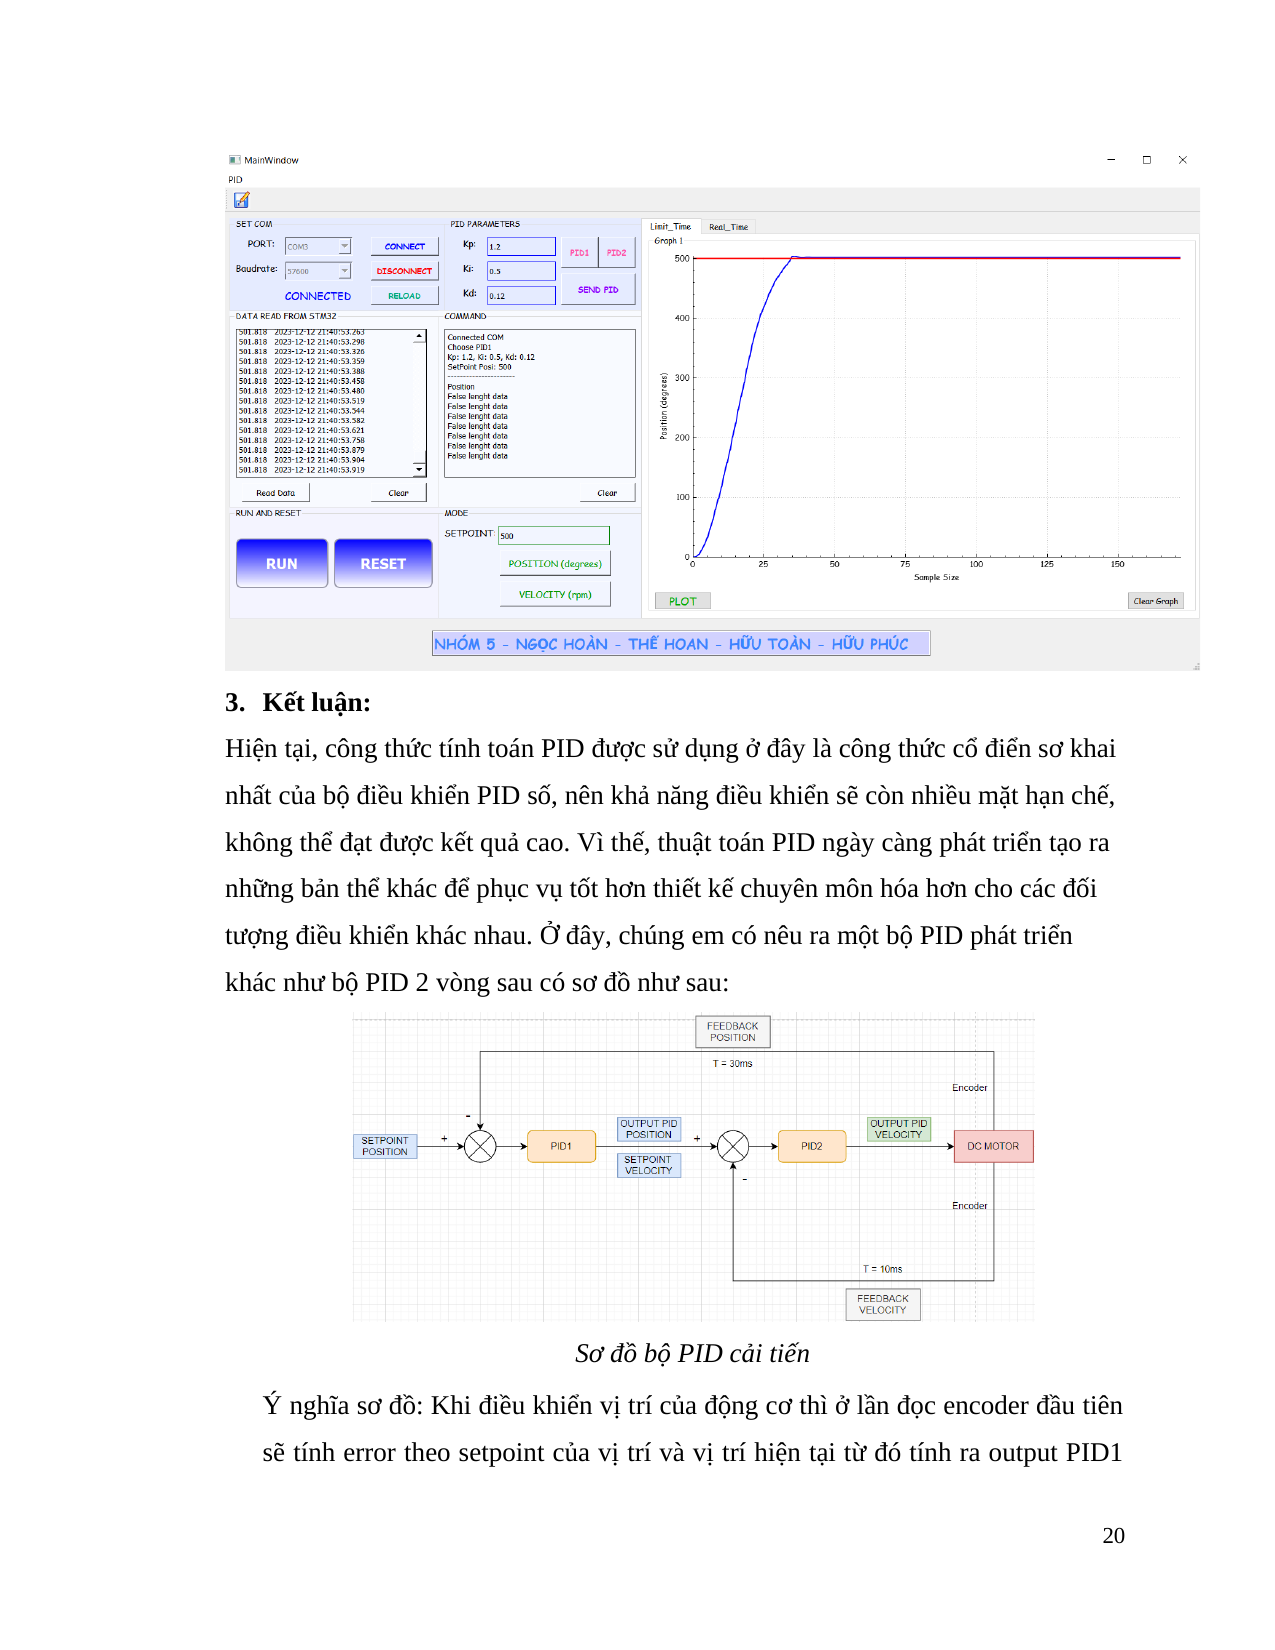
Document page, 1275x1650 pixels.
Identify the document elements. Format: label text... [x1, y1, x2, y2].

picture [225, 150, 1200, 671]
text Sơ đồ bộ PID cải tiến [187, 1337, 1125, 1368]
text Hiện tại, công thức tính toán PID được sử dụng ở đây là công thức cổ điển sơ khai nhất của bộ điều khiển PID số, nên khả năng điều khiển sẽ còn nhiều mặt hạn chế, không thể đạt được kết quả cao. Vì thế, thuật toán PID ngày càng phát triển tạo ra những bản thể khác để phục vụ tốt hơn thiết kế chuyên môn hóa hơn cho các đối tượng điều khiển khác nhau. Ở đây, chúng em có nêu ra một bộ PID phát triển khác như bộ PID 2 vòng sau có sơ đồ như sau: [225, 732, 1125, 997]
picture [352, 1012, 1035, 1322]
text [262, 1389, 1125, 1467]
list Kết luận: [225, 686, 1125, 717]
